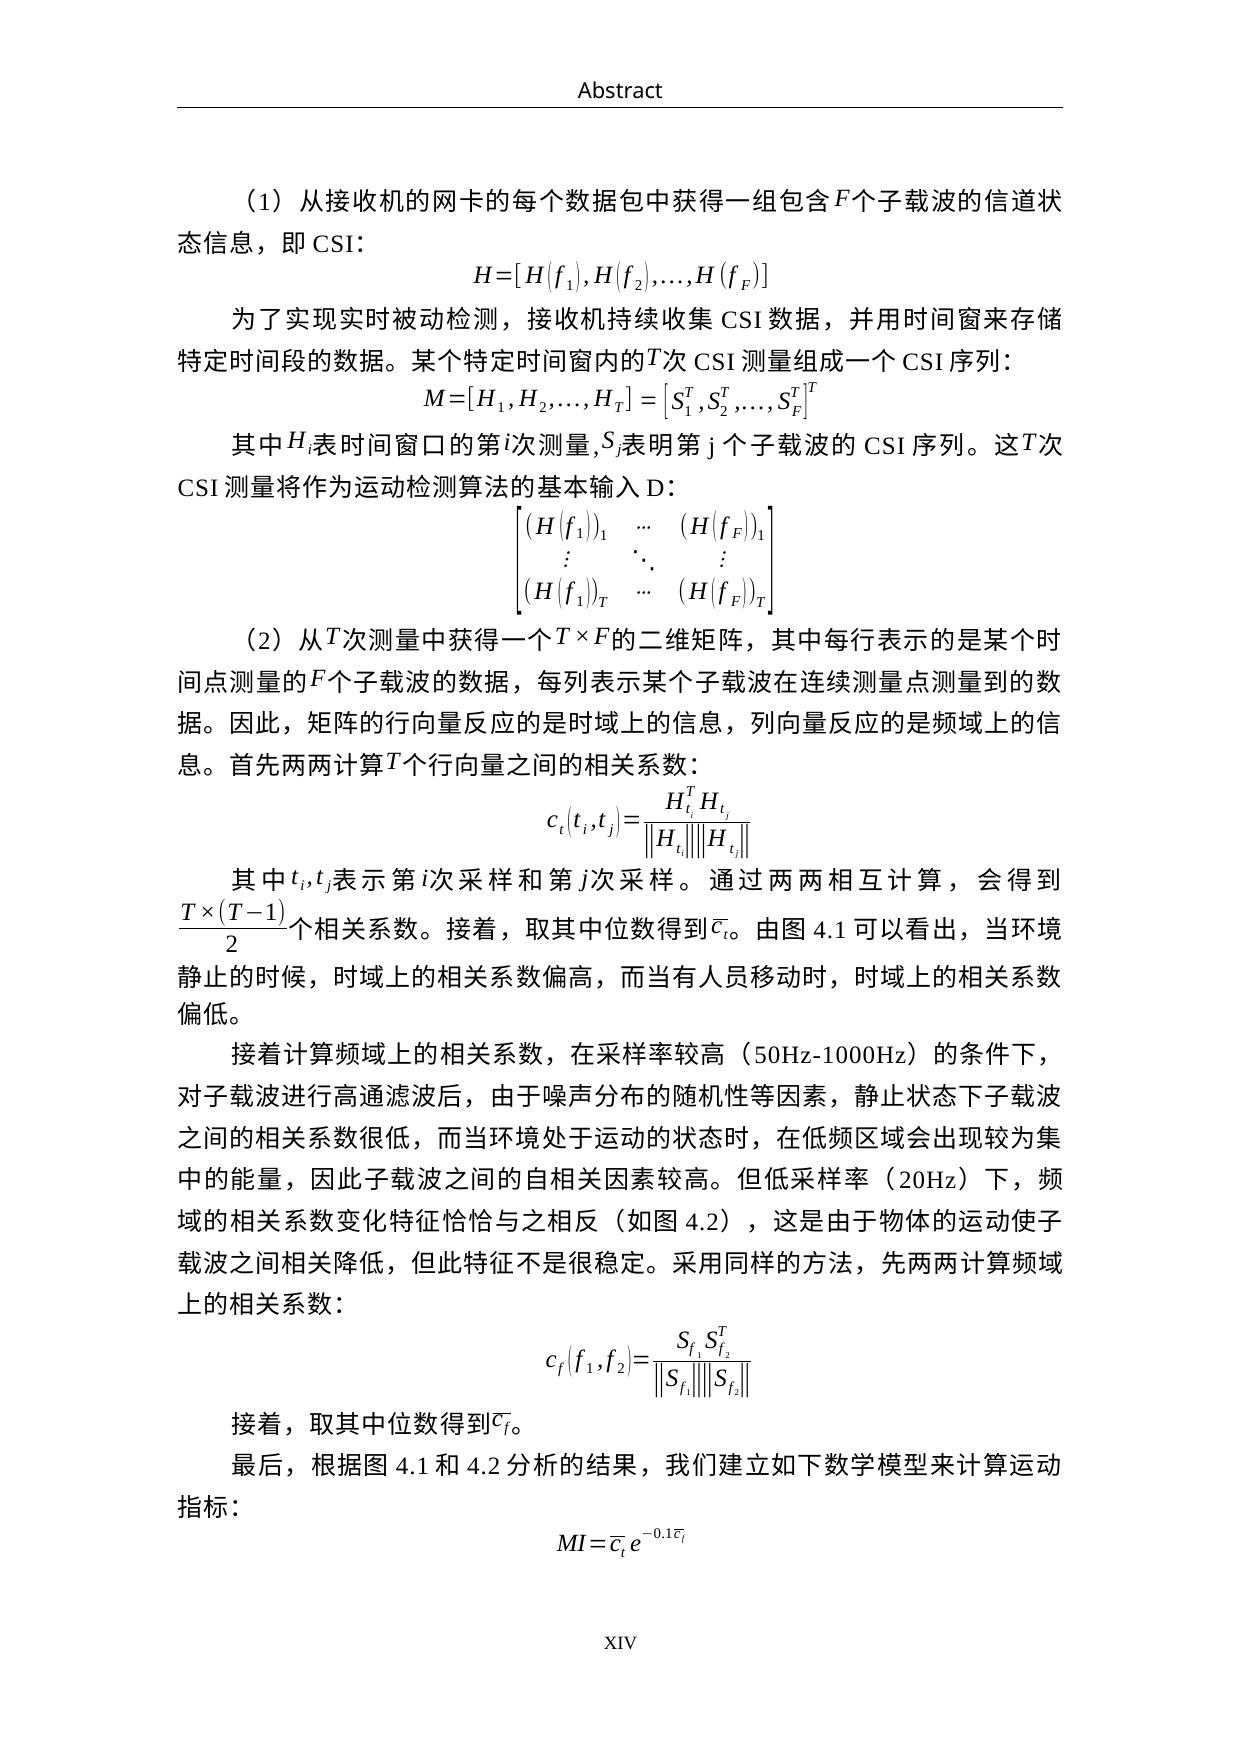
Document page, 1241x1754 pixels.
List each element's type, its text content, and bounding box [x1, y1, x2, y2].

text 接着计算频域上的相关系数，在采样率较高（50Hz-1000Hz）的条件下，对子载波进行高通滤波后，由于噪声分布的随机性等因素，静止状态下子载波之间的相关系数很低，而当环境处于运动的状态时，在低频区域会出现较为集中的能量，因此子载波之间的自相关因素较高。但低采样率（20Hz）下，频域的相关系数变化特征恰恰与之相反（如图4.2），这是由于物体的运动使子载波之间相关降低，但此特征不是很稳定。采用同样的方法，先两两计算频域上的相关系数： [177, 1030, 1063, 1322]
text 最后，根据图4.1和4.2分析的结果，我们建立如下数学模型来计算运动指标： [177, 1441, 1063, 1525]
text 其中表示第次采样和第次采样。通过两两相互计算，会得到个相关系数。接着，取其中位数得到。由图4.1可以看出，当环境静止的时候，时域上的相关系数偏高，而当有人员移动时，时域上的相关系数偏低。 [177, 860, 1063, 1030]
text （1）从接收机的网卡的每个数据包中获得一组包含个子载波的信道状态信息，即CSI： [177, 177, 1063, 261]
text 其中表时间窗口的第次测量,表明第j个子载波的CSI序列。这次CSI测量将作为运动检测算法的基本输入D： [177, 421, 1063, 504]
text 为了实现实时被动检测，接收机持续收集CSI数据，并用时间窗来存储特定时间段的数据。某个特定时间窗内的次CSI测量组成一个CSI序列： [177, 295, 1063, 378]
text （2）从次测量中获得一个的二维矩阵，其中每行表示的是某个时间点测量的个子载波的数据，每列表示某个子载波在连续测量点测量到的数据。因此，矩阵的行向量反应的是时域上的信息，列向量反应的是频域上的信息。首先两两计算个行向量之间的相关系数： [177, 616, 1063, 783]
text = [177, 378, 1063, 421]
text 接着，取其中位数得到。 [177, 1400, 1063, 1441]
